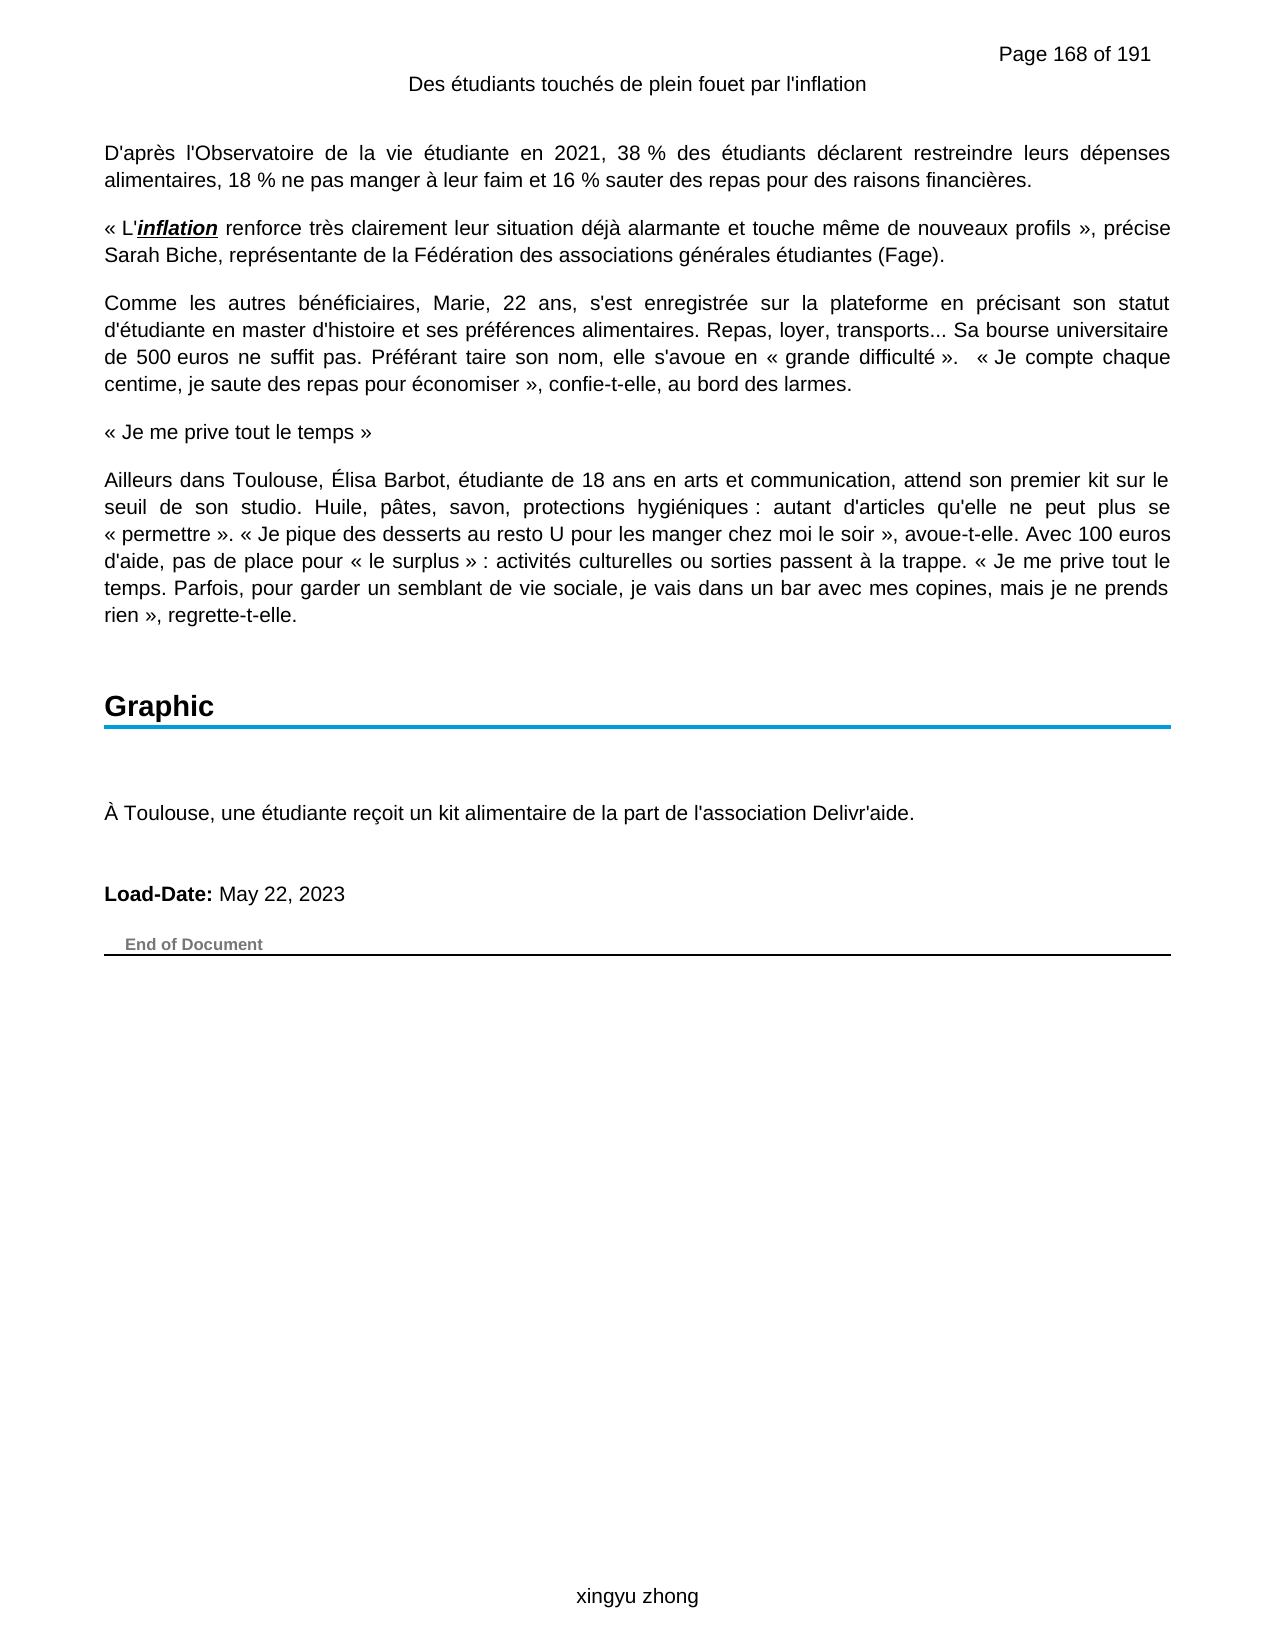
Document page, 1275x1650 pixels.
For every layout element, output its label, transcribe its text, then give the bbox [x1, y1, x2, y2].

text À Toulouse, une étudiante reçoit un kit alimentaire de la part de l'association Delivr'aide. [104, 798, 1171, 825]
text End of Document [125, 934, 1171, 953]
text Load-Date: May 22, 2023 [104, 850, 1171, 906]
text Graphic [104, 652, 1171, 723]
text D'après l'Observatoire de la vie étudiante en 2021, 38 % des étudiants déclarent restreindre leurs dépenses alimentaires, 18 % ne pas manger à leur faim et 16 % sauter des repas pour des raisons financières. [104, 137, 1171, 192]
text « Je me prive tout le temps » [104, 417, 1171, 444]
text Ailleurs dans Toulouse, Élisa Barbot, étudiante de 18 ans en arts et communication, attend son premier kit sur le seuil de son studio. Huile, pâtes, savon, protections hygiéniques : autant d'articles qu'elle ne peut plus se « permettre ». « Je pique des desserts au resto U pour les manger chez moi le soir », avoue-t-elle. Avec 100 euros d'aide, pas de place pour « le surplus » : activités culturelles ou sorties passent à la trappe. « Je me prive tout le temps. Parfois, pour garder un semblant de vie sociale, je vais dans un bar avec mes copines, mais je ne prends rien », regrette-t-elle. [104, 464, 1171, 627]
text Comme les autres bénéficiaires, Marie, 22 ans, s'est enregistrée sur la plateforme en précisant son statut d'étudiante en master d'histoire et ses préférences alimentaires. Repas, loyer, transports... Sa bourse universitaire de 500 euros ne suffit pas. Préférant taire son nom, elle s'avoue en « grande difficulté ». « Je compte chaque centime, je saute des repas pour économiser », confie-t-elle, au bord des larmes. [104, 287, 1171, 396]
text « L'inflation renforce très clairement leur situation déjà alarmante et touche même de nouveaux profils », précise Sarah Biche, représentante de la Fédération des associations générales étudiantes (Fage). [104, 212, 1171, 267]
